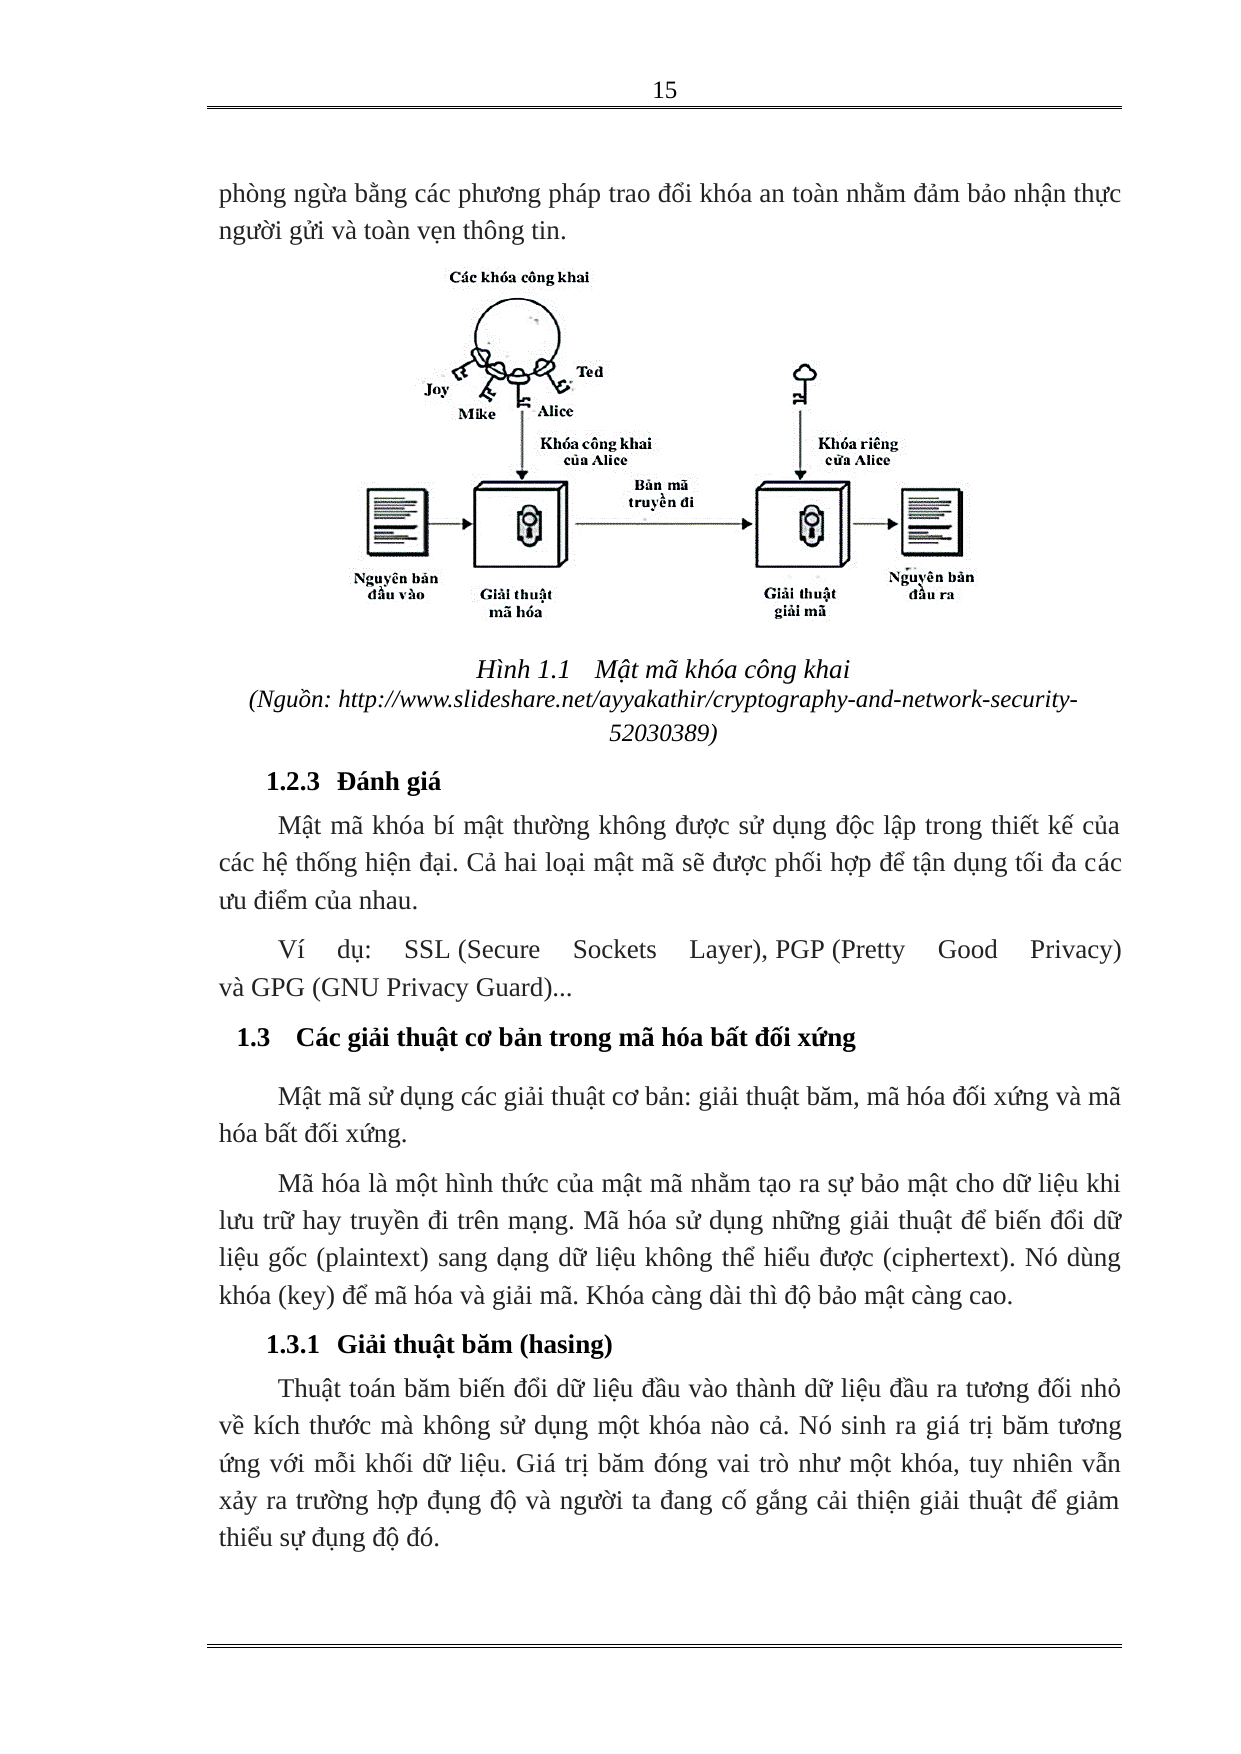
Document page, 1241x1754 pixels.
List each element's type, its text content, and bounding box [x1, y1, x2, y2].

subtitle Các giải thuật cơ bản trong mã hóa bất đối xứng [236, 1021, 1122, 1052]
text Ví dụ: SSL (Secure Sockets Layer), PGP (Pretty Good Privacy) và GPG (GNU Privacy Guard)... [218, 933, 1122, 1002]
text Mật mã khóa công khai [207, 653, 1122, 684]
subtitle Đánh giá [266, 766, 1122, 797]
text Mật mã sử dụng các giải thuật cơ bản: giải thuật băm, mã hóa đối xứng và mã hóa bất đối xứng. [218, 1080, 1122, 1148]
subtitle Giải thuật băm (hasing) [266, 1328, 1122, 1360]
text Thuật toán băm biến đổi dữ liệu đầu vào thành dữ liệu đầu ra tương đối nhỏ về kích thước mà không sử dụng một khóa nào cả. Nó sinh ra giá trị băm tương ứng với mỗi khối dữ liệu. Giá trị băm đóng vai trò như một khóa, tuy nhiên vẫn xảy ra trường hợp đụng độ và người ta đang cố gắng cải thiện giải thuật để giảm thiểu sự đụng độ đó. [218, 1372, 1122, 1552]
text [218, 177, 1122, 246]
text Mật mã khóa bí mật thường không được sử dụng độc lập trong thiết kế của các hệ thống hiện đại. Cả hai loại mật mã sẽ được phối hợp để tận dụng tối đa các ưu điểm của nhau. [218, 809, 1122, 915]
picture [348, 264, 979, 622]
text Mã hóa là một hình thức của mật mã nhằm tạo ra sự bảo mật cho dữ liệu khi lưu trữ hay truyền đi trên mạng. Mã hóa sử dụng những giải thuật để biến đổi dữ liệu gốc (plaintext) sang dạng dữ liệu không thể hiểu được (ciphertext). Nó dùng khóa (key) để mã hóa và giải mã. Khóa càng dài thì độ bảo mật càng cao. [218, 1167, 1122, 1310]
text (Nguồn: http://www.slideshare.net/ayyakathir/cryptography-and-network-security-52030389) [207, 684, 1122, 747]
